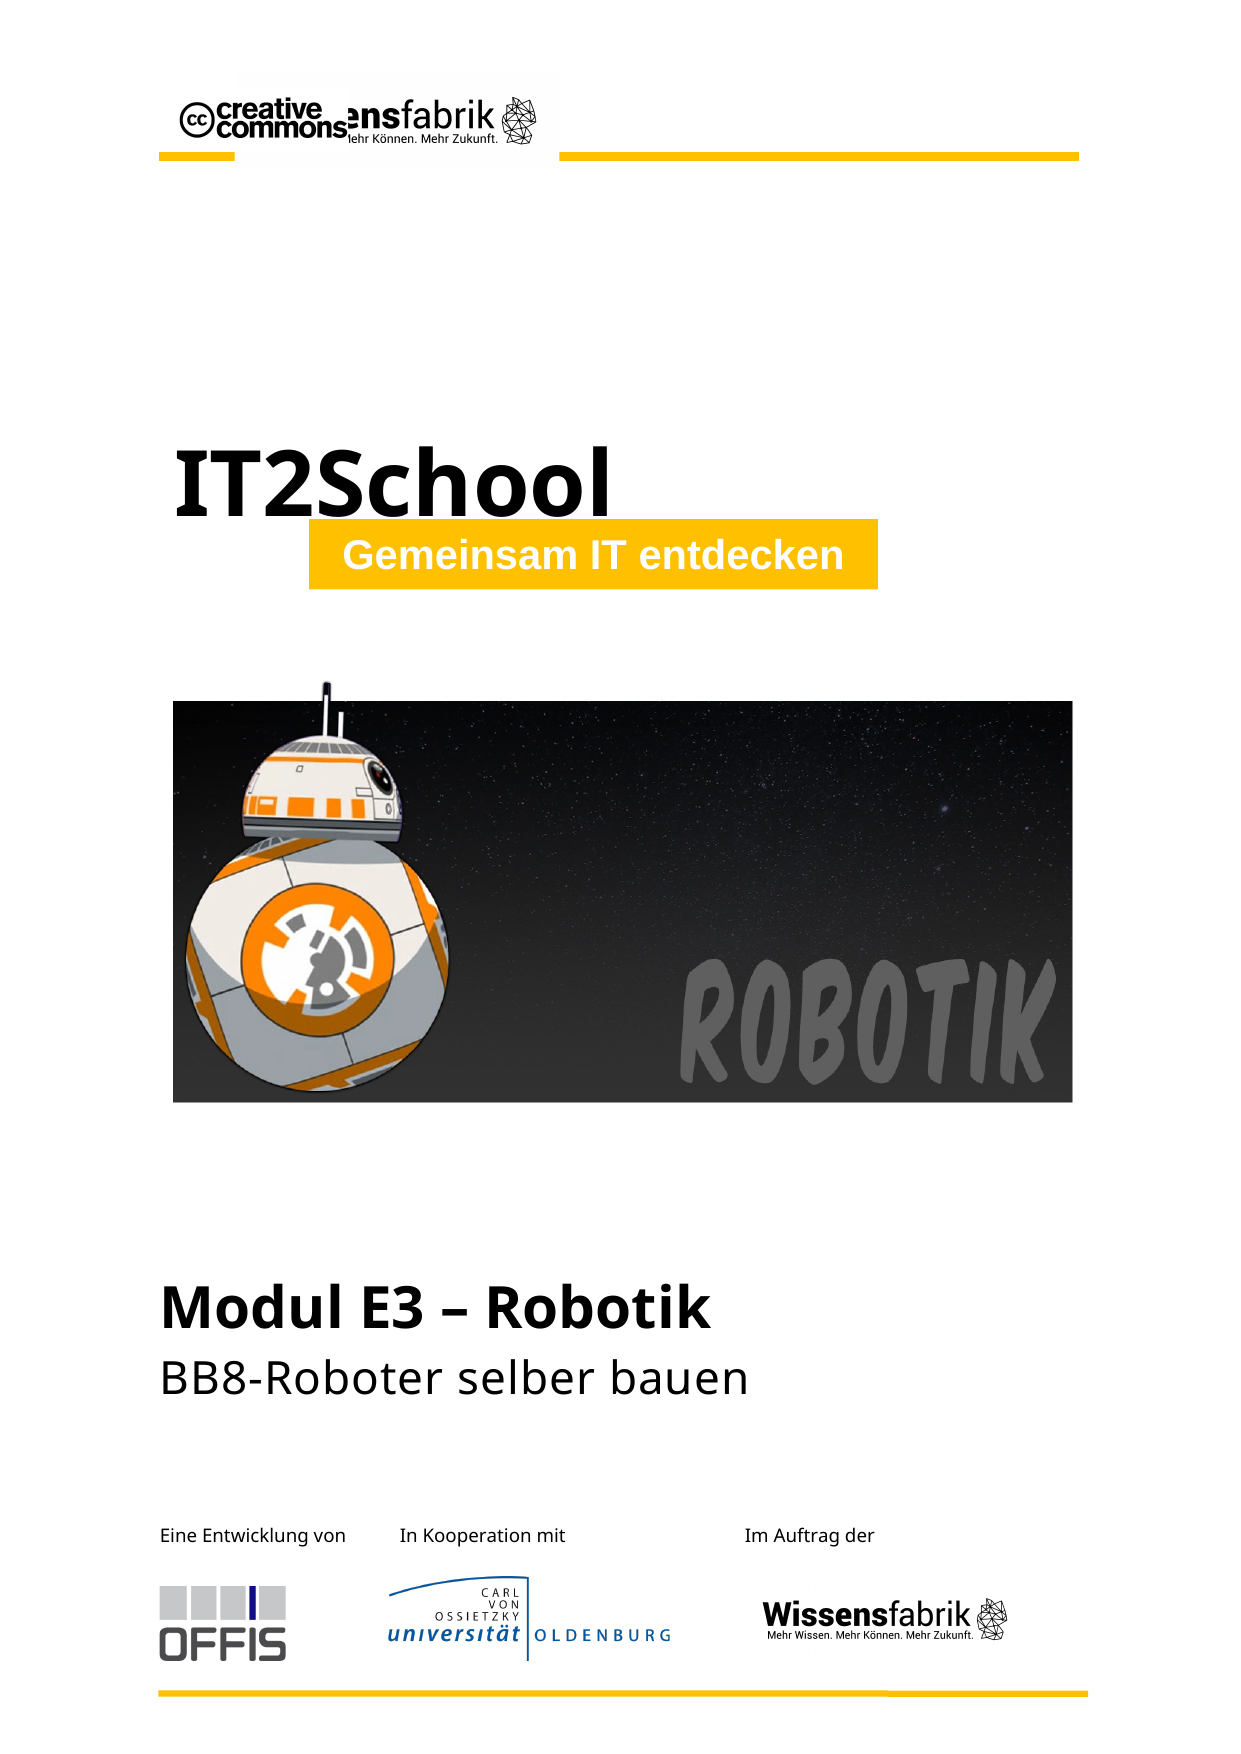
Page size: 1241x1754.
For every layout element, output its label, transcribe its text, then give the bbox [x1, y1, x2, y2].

table_header [160, 310, 1081, 1236]
text Modul E3 – Robotik BB8-Roboter selber bauen [159, 1266, 1081, 1408]
picture [388, 1576, 670, 1661]
picture [159, 672, 1078, 1110]
picture [742, 1577, 1028, 1661]
picture [170, 73, 560, 168]
picture [159, 1586, 286, 1661]
